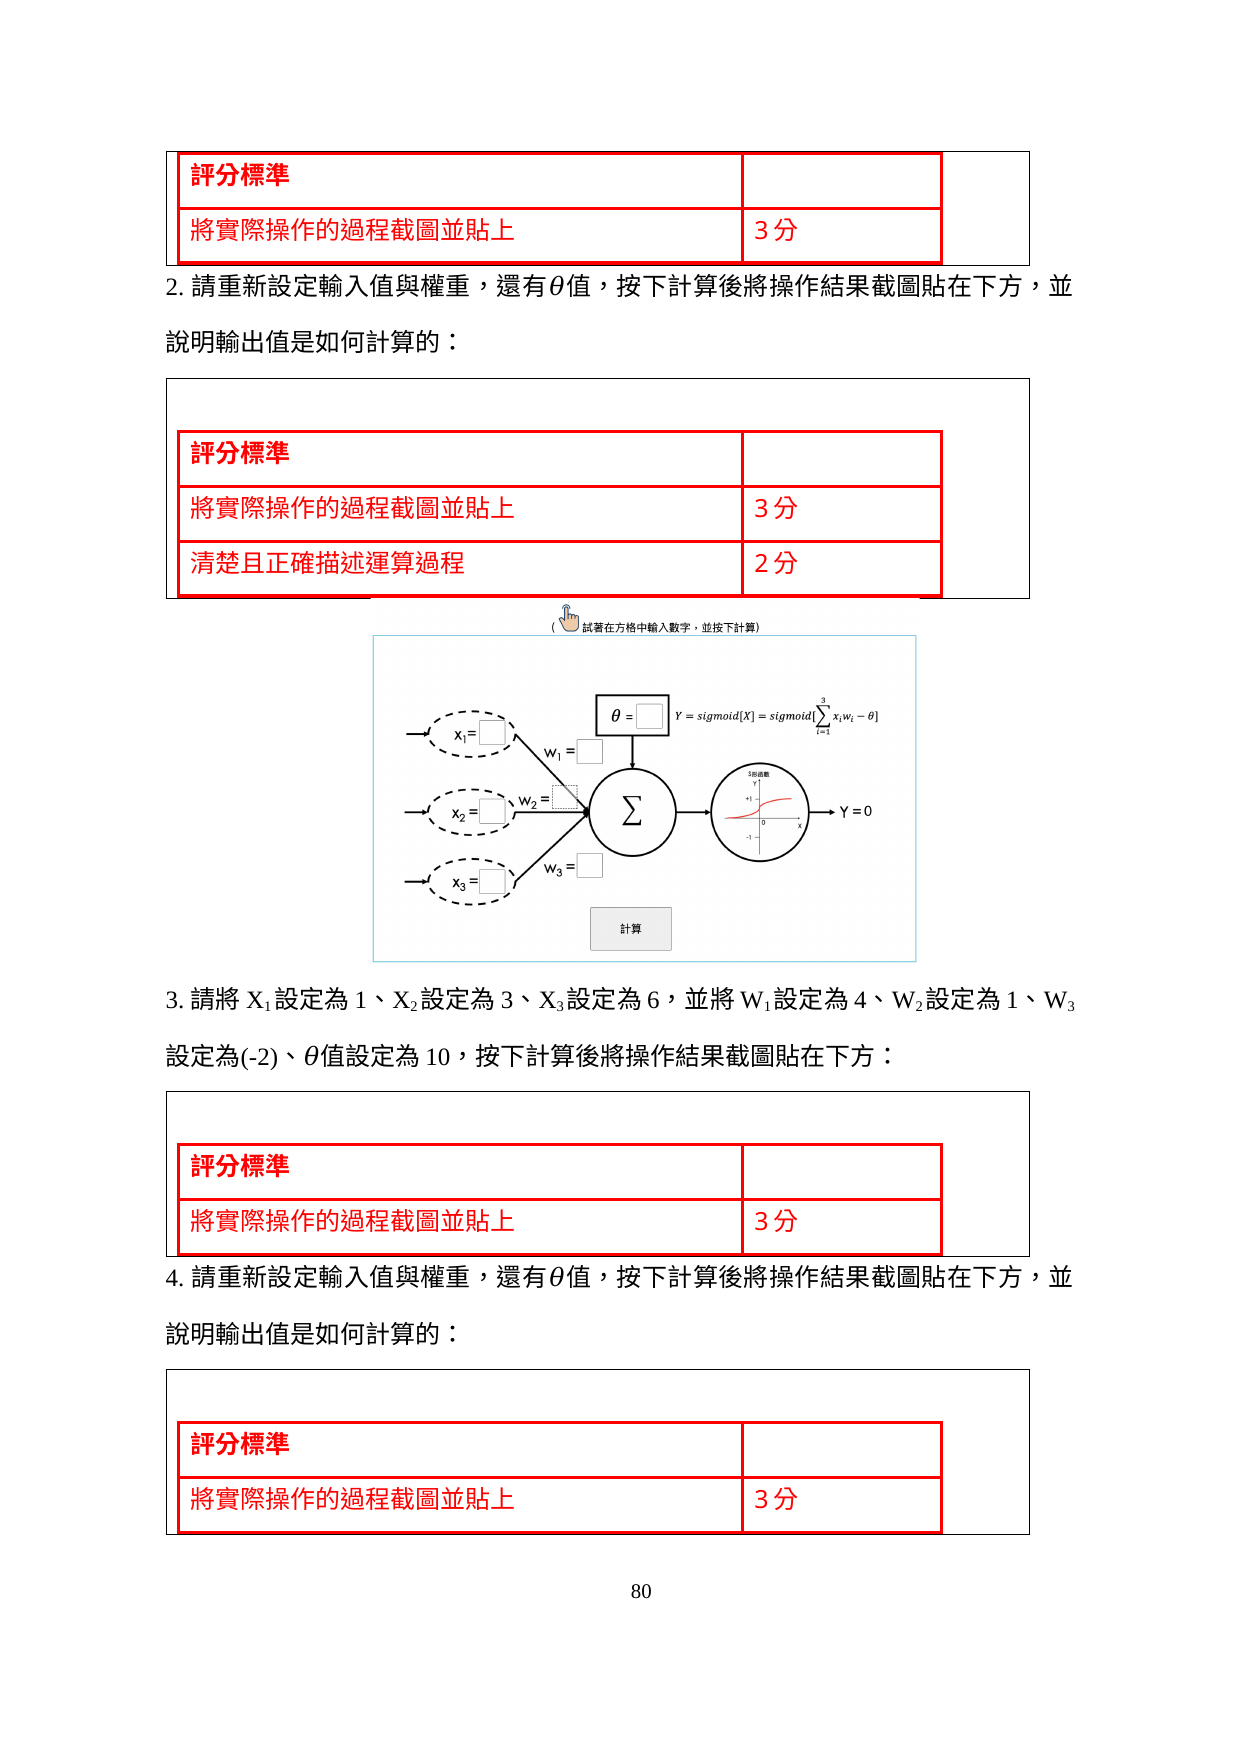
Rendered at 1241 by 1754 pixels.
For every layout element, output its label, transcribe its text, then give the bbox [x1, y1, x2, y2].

table_header [744, 155, 940, 207]
table_header [180, 155, 741, 207]
table_header [943, 152, 1029, 265]
table_header [180, 210, 741, 261]
table_header [744, 210, 940, 261]
text 2. 請重新設定輸入值與權重，還有𝜃值，按下計算後將操作結果截圖貼在下方，並說明輸出值是如何計算的： [165, 266, 1075, 359]
picture [370, 598, 920, 965]
text 3. 請將X1設定為1、X2設定為3、X3設定為6，並將W1設定為4、W2設定為1、W3設定為(-2)、𝜃值設定為10，按下計算後將操作結果截圖貼在下方： [165, 979, 1075, 1073]
table_header [167, 1092, 1029, 1256]
table_header [167, 1370, 1029, 1534]
text 4. 請重新設定輸入值與權重，還有𝜃值，按下計算後將操作結果截圖貼在下方，並說明輸出值是如何計算的： [165, 1257, 1075, 1351]
table_header [167, 152, 177, 265]
table_header [167, 379, 1029, 598]
